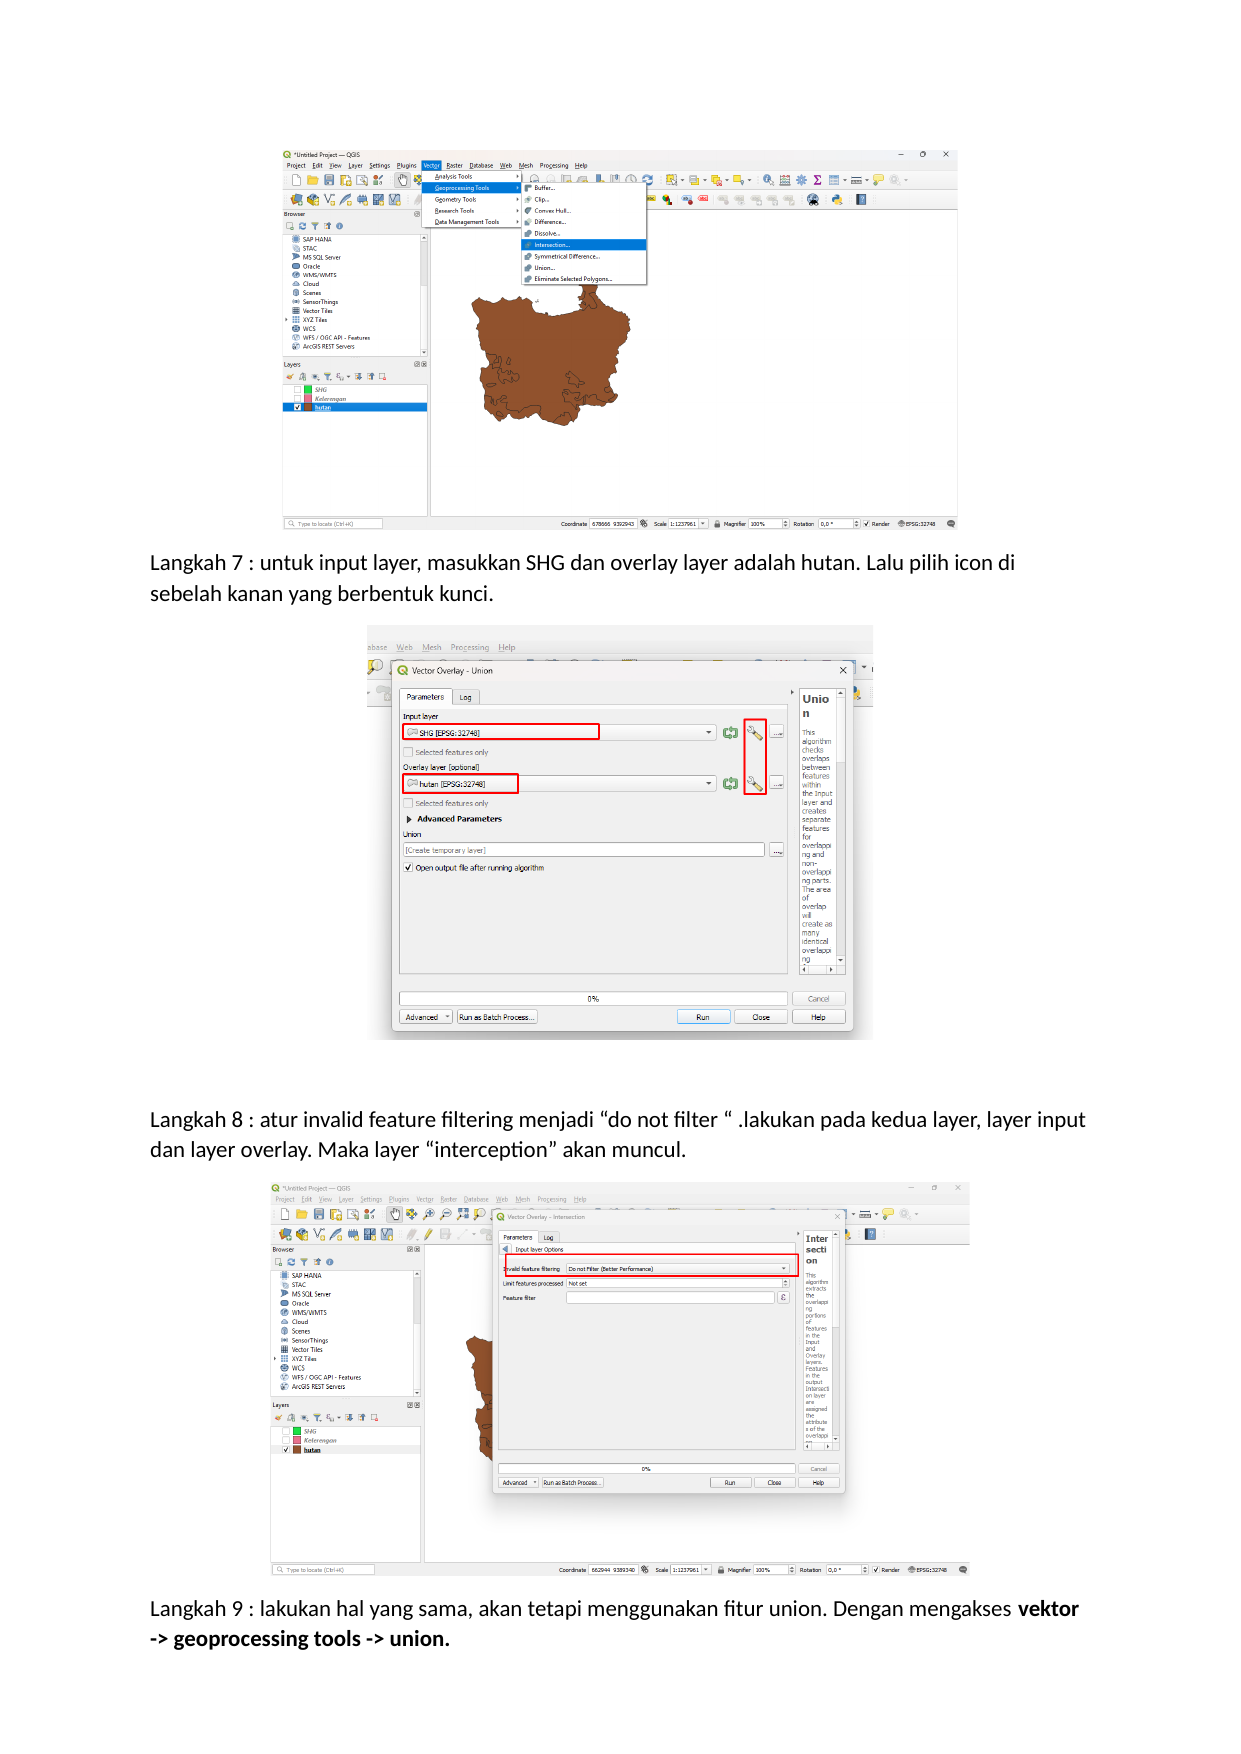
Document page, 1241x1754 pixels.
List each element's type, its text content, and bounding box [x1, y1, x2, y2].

picture [282, 150, 958, 530]
text Langkah 7 : untuk input layer, masukkan SHG dan overlay layer adalah hutan. Lalu pilih icon di sebelah kanan yang berbentuk kunci. [150, 548, 1090, 607]
text Langkah 8 : atur invalid feature filtering menjadi “do not filter “ .lakukan pada kedua layer, layer input dan layer overlay. Maka layer “interception” akan muncul. [150, 1105, 1090, 1164]
picture [270, 1182, 970, 1576]
picture [367, 625, 874, 1040]
text Langkah 9 : lakukan hal yang sama, akan tetapi menggunakan fitur union. Dengan mengakses vektor -> geoprocessing tools -> union. [150, 1594, 1090, 1652]
